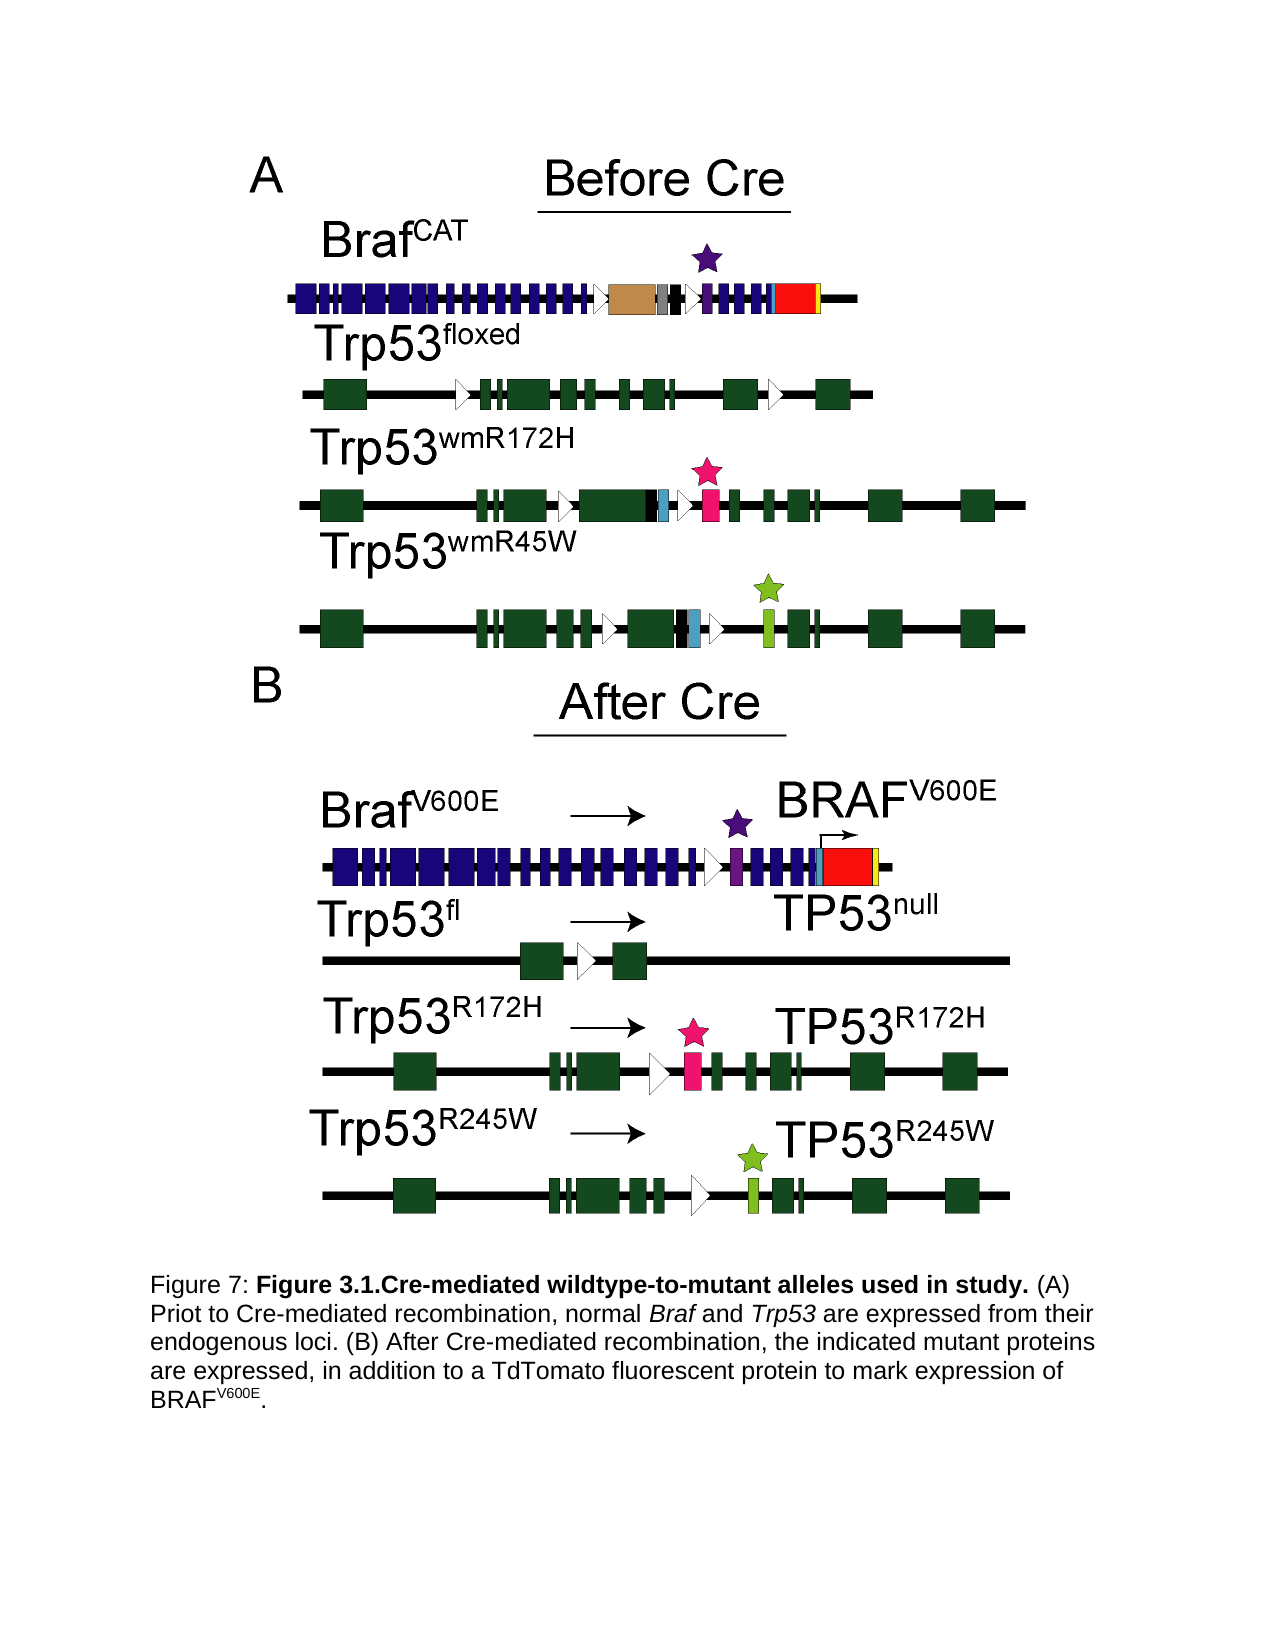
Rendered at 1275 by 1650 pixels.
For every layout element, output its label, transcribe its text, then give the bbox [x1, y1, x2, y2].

picture [249, 150, 1026, 1216]
text Figure 7: Figure 3.1.Cre-mediated wildtype-to-mutant alleles used in study. (A) Priot to Cre-mediated recombination, normal Braf and Trp53 are expressed from their endogenous loci. (B) After Cre-mediated recombination, the indicated mutant proteins are expressed, in addition to a TdTomato fluorescent protein to mark expression of BRAFV600E. [150, 1270, 1125, 1413]
